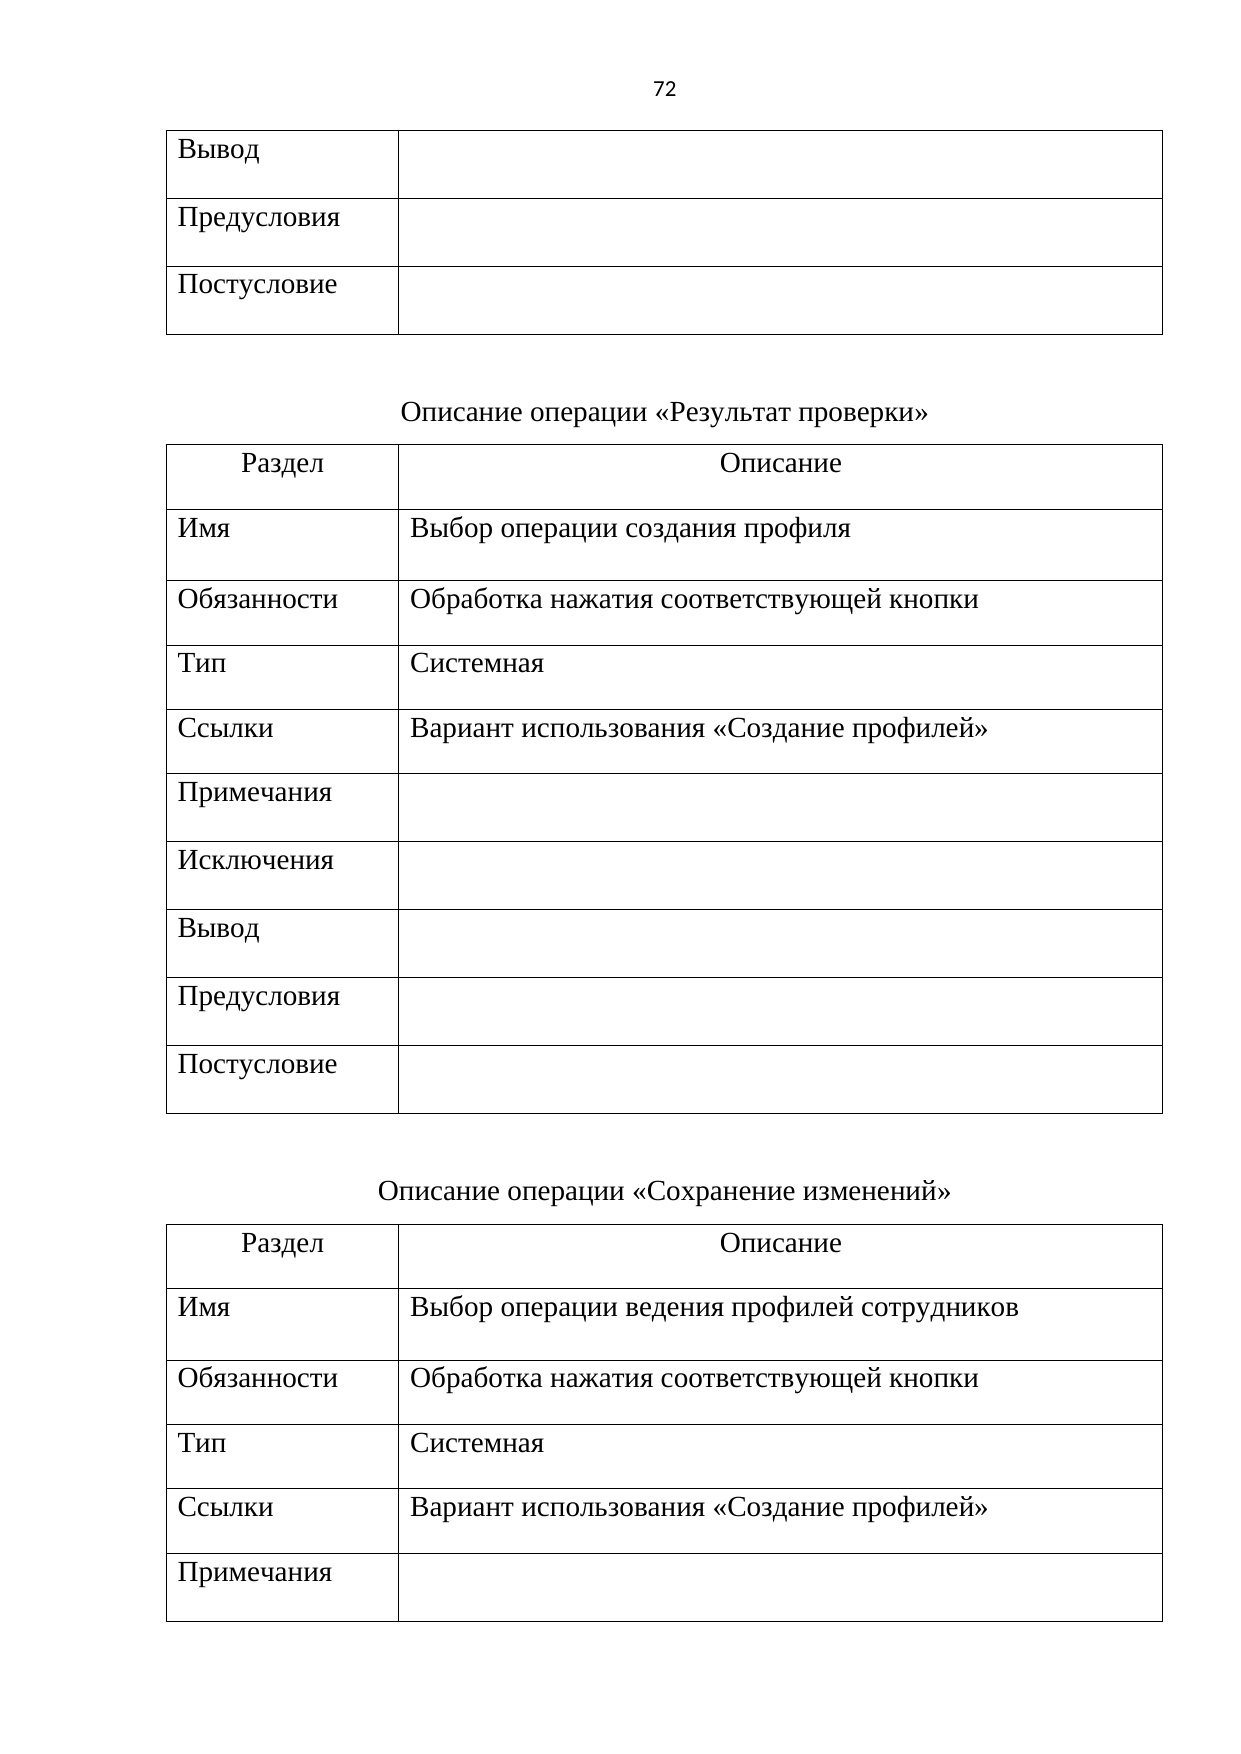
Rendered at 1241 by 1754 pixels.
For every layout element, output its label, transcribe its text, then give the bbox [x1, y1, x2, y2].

table_cell Постусловие [167, 1046, 398, 1113]
table_cell [399, 199, 1162, 266]
table_cell Системная [399, 646, 1162, 709]
text Описание операции «Результат проверки» [177, 394, 1152, 427]
table_cell Вывод [167, 131, 398, 198]
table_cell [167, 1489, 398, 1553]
table_cell [399, 842, 1162, 909]
table_cell Предусловия [167, 199, 398, 266]
text Описание операции «Сохранение изменений» [177, 1173, 1152, 1207]
table_cell [399, 131, 1162, 198]
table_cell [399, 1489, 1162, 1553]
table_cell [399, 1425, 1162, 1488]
table_cell [399, 774, 1162, 841]
table_cell Постусловие [167, 267, 398, 333]
table_cell Предусловия [167, 978, 398, 1045]
table_cell Исключения [167, 842, 398, 909]
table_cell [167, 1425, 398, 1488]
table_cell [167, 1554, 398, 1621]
table_cell [399, 267, 1162, 333]
table_header Описание [399, 1225, 1162, 1288]
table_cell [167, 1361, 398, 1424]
table_cell Примечания [167, 774, 398, 841]
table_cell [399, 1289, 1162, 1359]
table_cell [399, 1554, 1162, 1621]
table_cell [399, 910, 1162, 977]
table_cell Вывод [167, 910, 398, 977]
table_header Раздел [167, 1225, 398, 1288]
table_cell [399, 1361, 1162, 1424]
table_cell Выбор операции создания профиля [399, 510, 1162, 580]
table_cell Тип [167, 646, 398, 709]
table_cell Обязанности [167, 581, 398, 644]
table_header Описание [399, 445, 1162, 509]
table_header Раздел [167, 445, 398, 509]
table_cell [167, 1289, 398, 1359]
table_cell Обработка нажатия соответствующей кнопки [399, 581, 1162, 644]
table_cell Имя [167, 510, 398, 580]
table_cell Ссылки [167, 710, 398, 773]
table_cell Вариант использования «Создание профилей» [399, 710, 1162, 773]
table_cell [399, 978, 1162, 1045]
table_cell [399, 1046, 1162, 1113]
